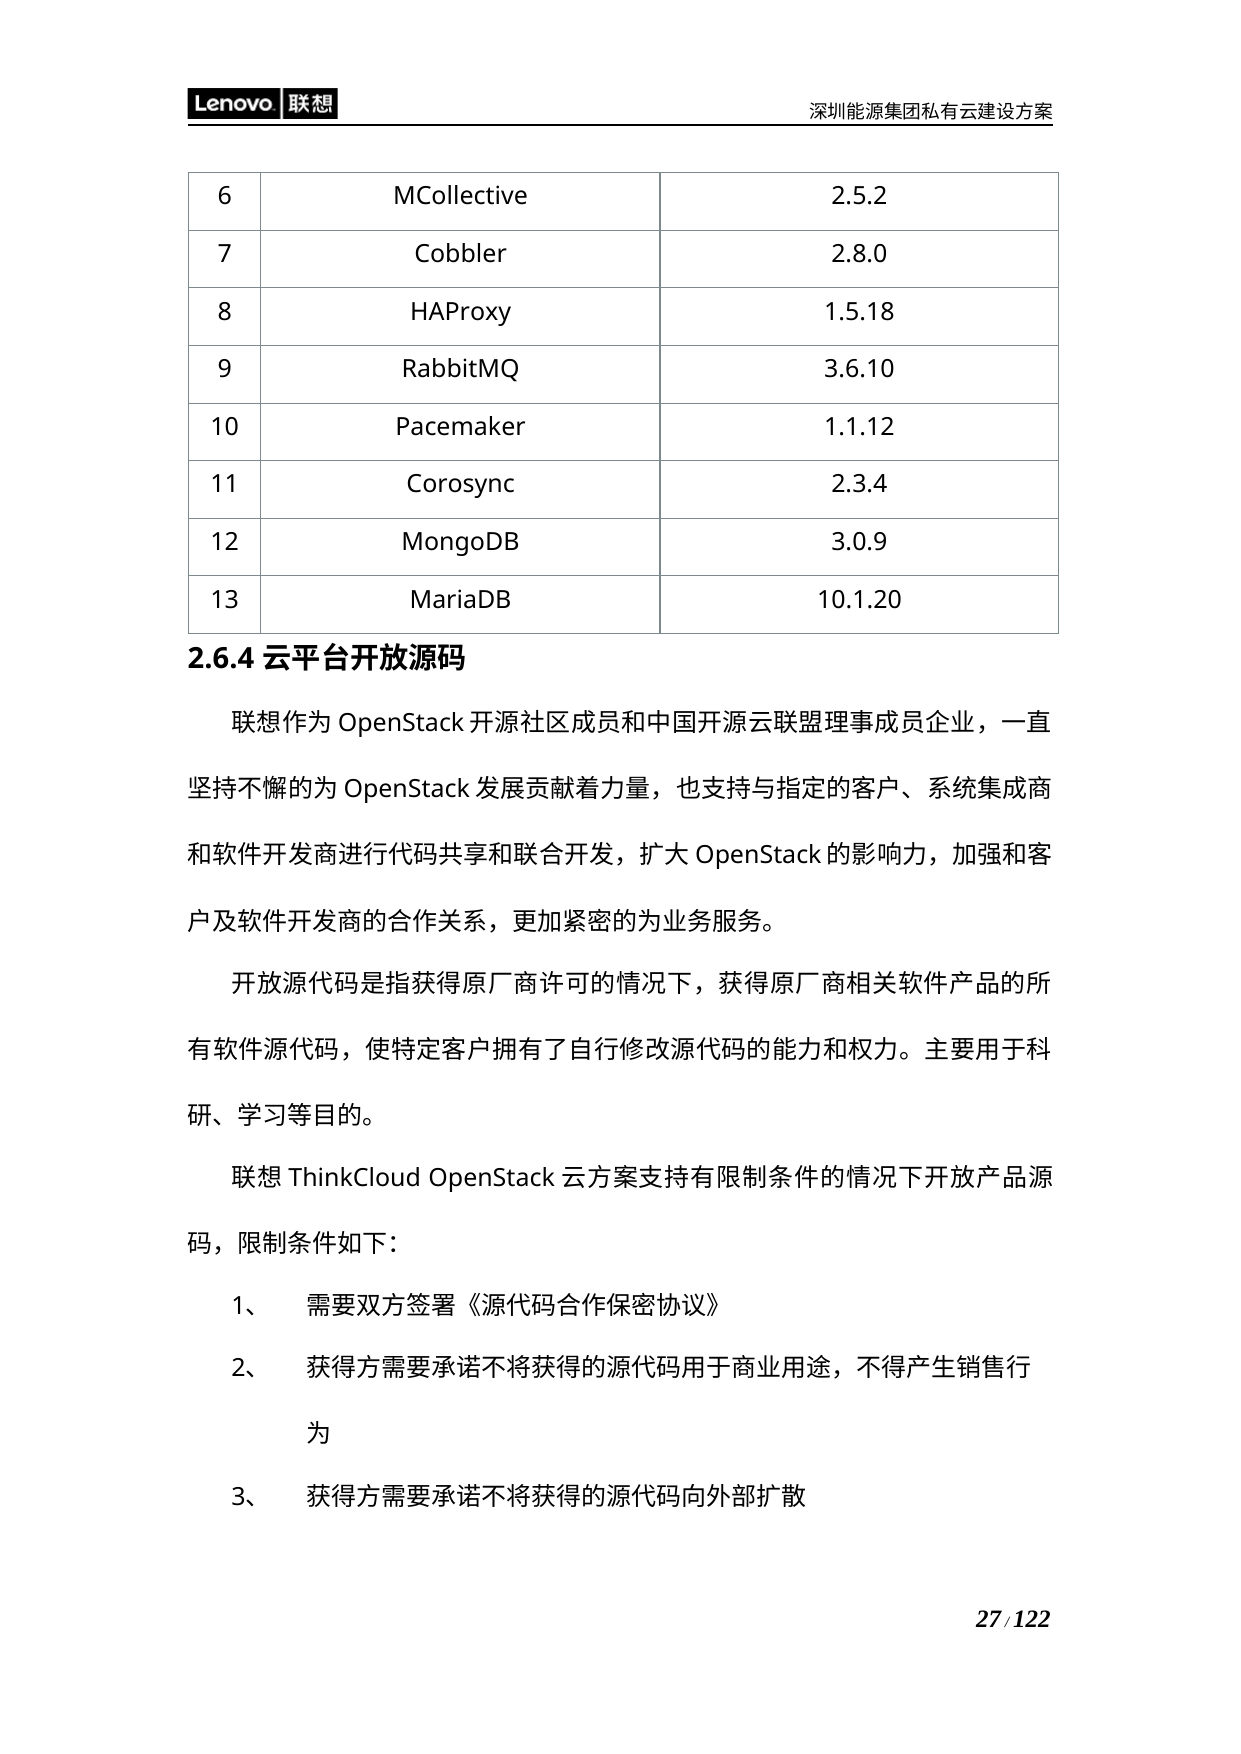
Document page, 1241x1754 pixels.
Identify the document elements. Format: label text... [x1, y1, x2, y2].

table_cell 1.1.12 [661, 404, 1058, 460]
subtitle 云平台开放源码 [187, 634, 1053, 678]
text 开放源代码是指获得原厂商许可的情况下，获得原厂商相关软件产品的所有软件源代码，使特定客户拥有了自行修改源代码的能力和权力。主要用于科研、学习等目的。 [187, 959, 1053, 1136]
table_cell 2.8.0 [661, 231, 1058, 287]
table_cell MCollective [261, 173, 659, 229]
table_cell 7 [189, 231, 260, 287]
list 需要双方签署《源代码合作保密协议》 [231, 1282, 1053, 1326]
table_cell Corosync [261, 461, 659, 518]
table_cell 8 [189, 288, 260, 345]
table_cell MongoDB [261, 519, 659, 575]
text 联想作为OpenStack开源社区成员和中国开源云联盟理事成员企业，一直坚持不懈的为OpenStack发展贡献着力量，也支持与指定的客户、系统集成商和软件开发商进行代码共享和联合开发，扩大OpenStack的影响力，加强和客户及软件开发商的合作关系，更加紧密的为业务服务。 [187, 699, 1053, 941]
list 获得方需要承诺不将获得的源代码向外部扩散 [231, 1472, 1053, 1516]
table_cell 11 [189, 461, 260, 518]
table_cell 9 [189, 346, 260, 402]
text 联想ThinkCloud OpenStack云方案支持有限制条件的情况下开放产品源码，限制条件如下： [187, 1154, 1053, 1264]
list 获得方需要承诺不将获得的源代码用于商业用途，不得产生销售行为 [231, 1344, 1053, 1454]
table_cell 13 [189, 576, 260, 633]
table_cell 1.5.18 [661, 288, 1058, 345]
table_cell 3.0.9 [661, 519, 1058, 575]
table_cell 2.3.4 [661, 461, 1058, 518]
table_cell MariaDB [261, 576, 659, 633]
table_cell 12 [189, 519, 260, 575]
picture [187, 88, 338, 119]
table_cell 10 [189, 404, 260, 460]
table_cell 10.1.20 [661, 576, 1058, 633]
table_cell 3.6.10 [661, 346, 1058, 402]
table_cell 6 [189, 173, 260, 229]
table_cell 2.5.2 [661, 173, 1058, 229]
table_cell Pacemaker [261, 404, 659, 460]
table_cell Cobbler [261, 231, 659, 287]
table_cell HAProxy [261, 288, 659, 345]
table_cell RabbitMQ [261, 346, 659, 402]
